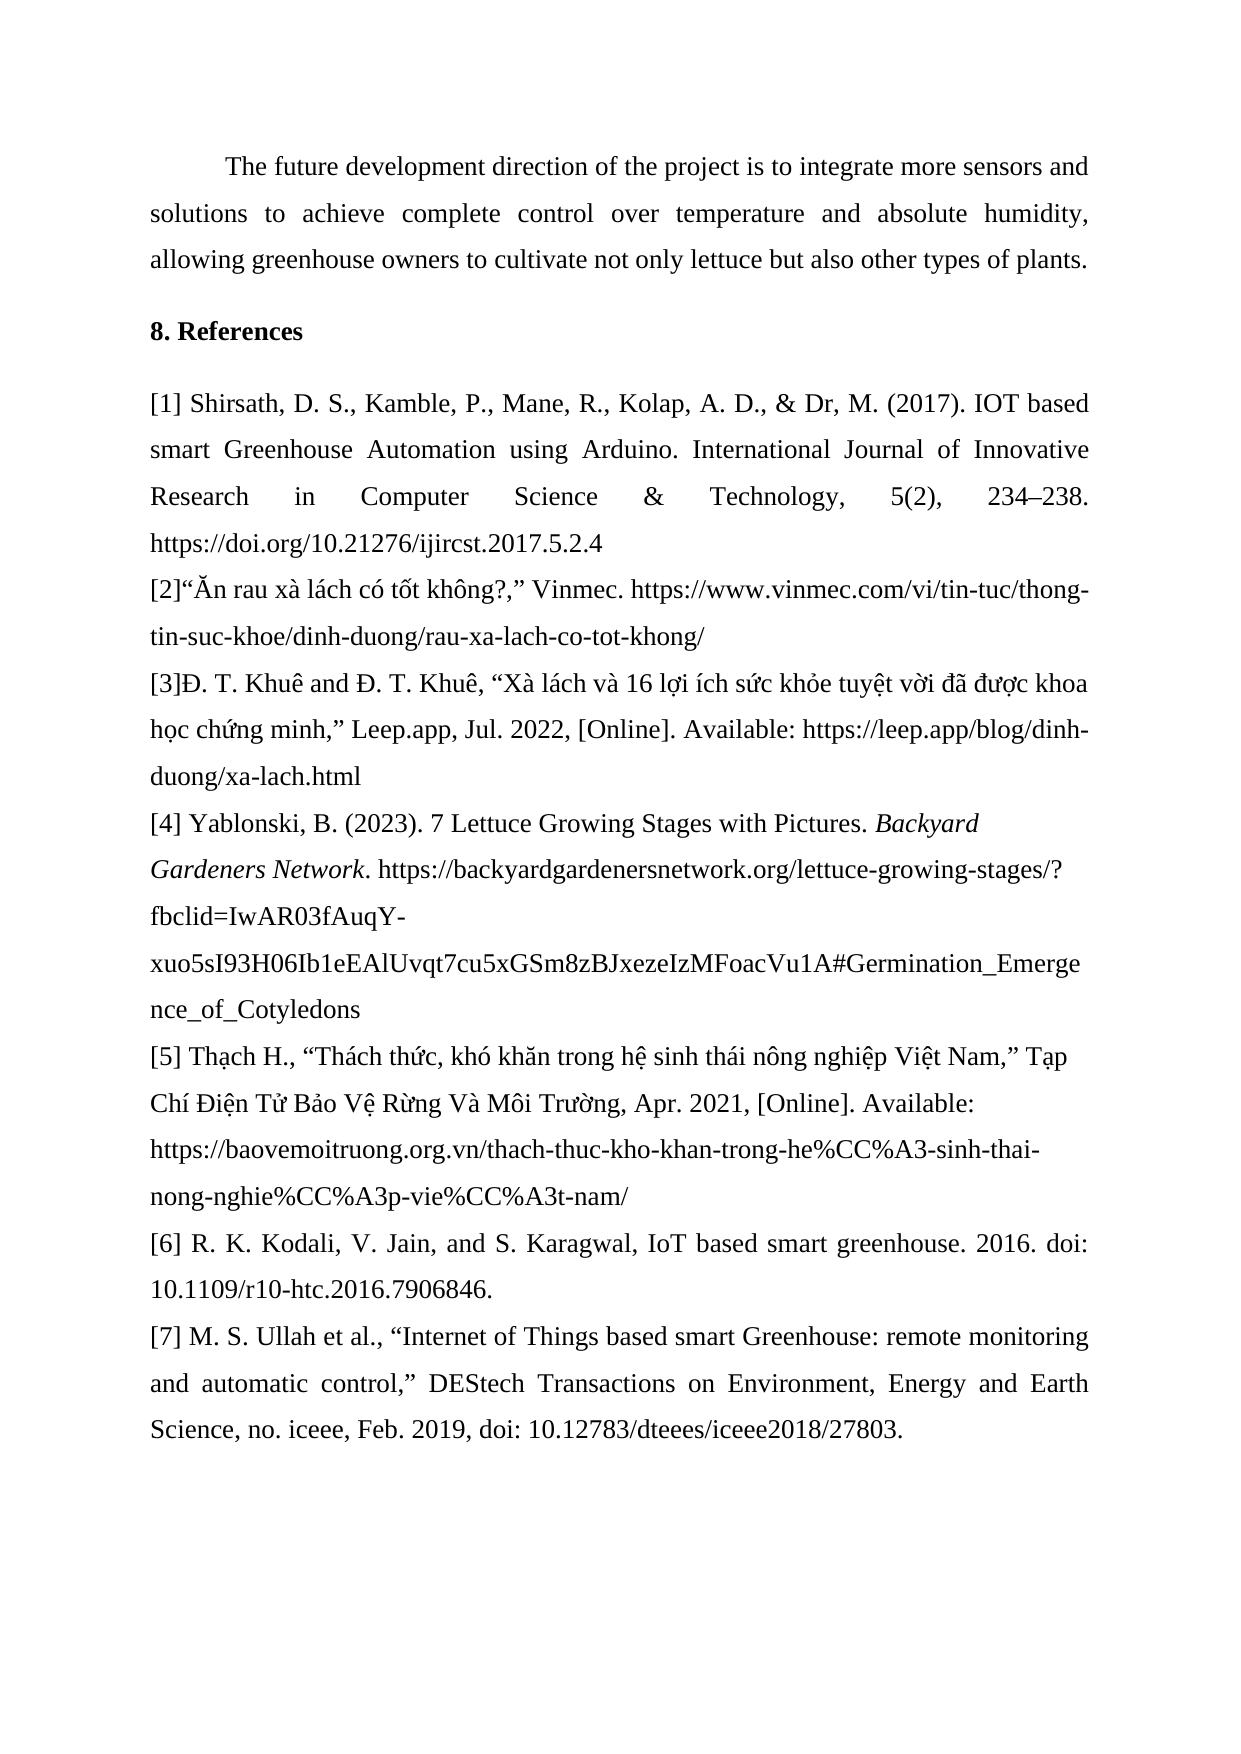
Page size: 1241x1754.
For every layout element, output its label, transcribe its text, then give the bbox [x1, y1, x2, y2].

text [6] R. K. Kodali, V. Jain, and S. Karagwal, IoT based smart greenhouse. 2016. doi: 10.1109/r10-htc.2016.7906846. [150, 1227, 1090, 1304]
text [1] Shirsath, D. S., Kamble, P., Mane, R., Kolap, A. D., & Dr, M. (2017). IOT based smart Greenhouse Automation using Arduino. International Journal of Innovative Research in Computer Science & Technology, 5(2), 234–238. https://doi.org/10.21276/ijircst.2017.5.2.4 [150, 387, 1090, 558]
text The future development direction of the project is to integrate more sensors and solutions to achieve complete control over temperature and absolute humidity, allowing greenhouse owners to cultivate not only lettuce but also other types of plants. [150, 150, 1090, 274]
subtitle 8. References [150, 315, 1090, 346]
text [4] Yablonski, B. (2023). 7 Lettuce Growing Stages with Pictures. Backyard Gardeners Network. https://backyardgardenersnetwork.org/lettuce-growing-stages/?fbclid=IwAR03fAuqY-xuo5sI93H06Ib1eEAlUvqt7cu5xGSm8zBJxezeIzMFoacVu1A#Germination_Emergence_of_Cotyledons [150, 807, 1090, 1024]
text [2]“Ăn rau xà lách có tốt không?,” Vinmec. https://www.vinmec.com/vi/tin-tuc/thong-tin-suc-khoe/dinh-duong/rau-xa-lach-co-tot-khong/ [150, 573, 1090, 651]
text [7] M. S. Ullah et al., “Internet of Things based smart Greenhouse: remote monitoring and automatic control,” DEStech Transactions on Environment, Energy and Earth Science, no. iceee, Feb. 2019, doi: 10.12783/dteees/iceee2018/27803. [150, 1320, 1090, 1444]
text [3]Đ. T. Khuê and Đ. T. Khuê, “Xà lách và 16 lợi ích sức khỏe tuyệt vời đã được khoa học chứng minh,” Leep.app, Jul. 2022, [Online]. Available: https://leep.app/blog/dinh-duong/xa-lach.html [150, 667, 1090, 791]
text [5] Thạch H., “Thách thức, khó khăn trong hệ sinh thái nông nghiệp Việt Nam,” Tạp Chí Điện Tử Bảo Vệ Rừng Và Môi Trường, Apr. 2021, [Online]. Available: https://baovemoitruong.org.vn/thach-thuc-kho-khan-trong-he%CC%A3-sinh-thai-nong-nghie%CC%A3p-vie%CC%A3t-nam/ [150, 1040, 1090, 1211]
